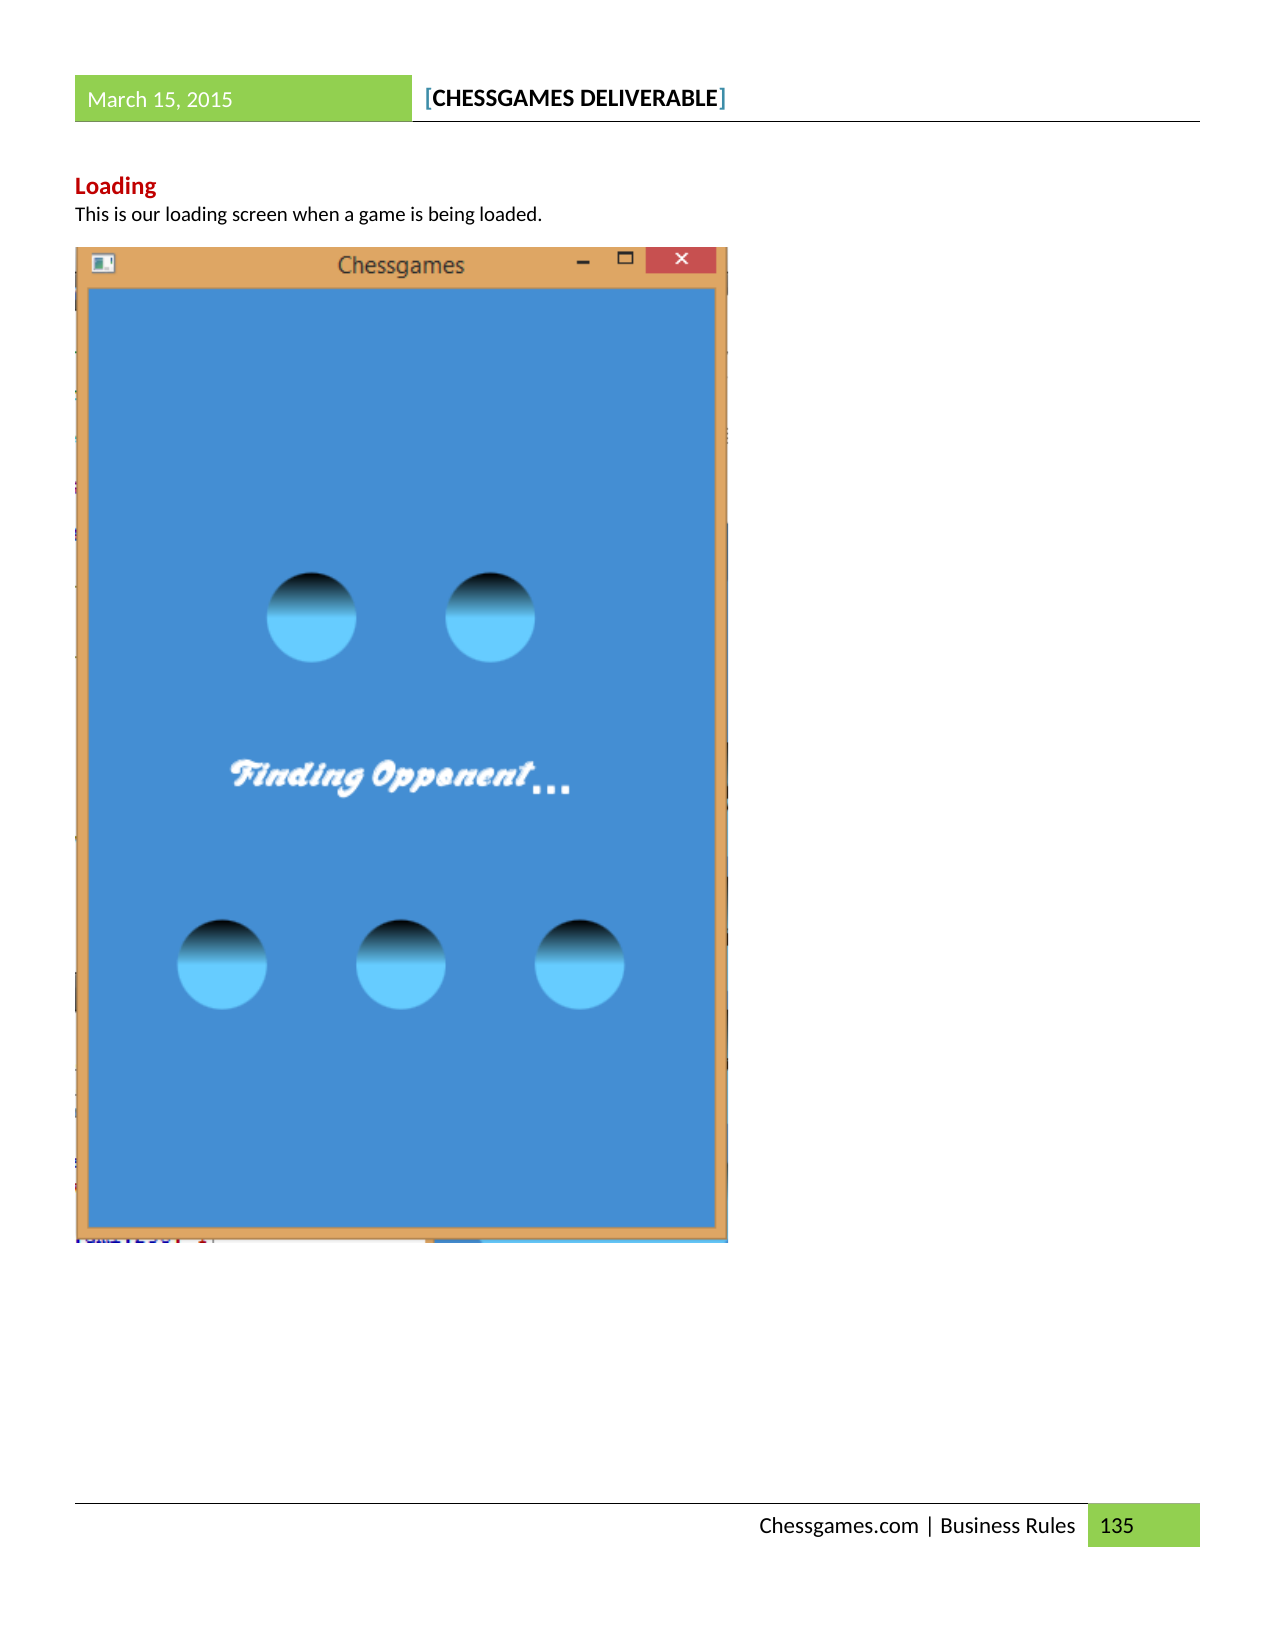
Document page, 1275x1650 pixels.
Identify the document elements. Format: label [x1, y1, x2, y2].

picture [75, 247, 729, 1243]
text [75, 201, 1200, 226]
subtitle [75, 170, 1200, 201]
